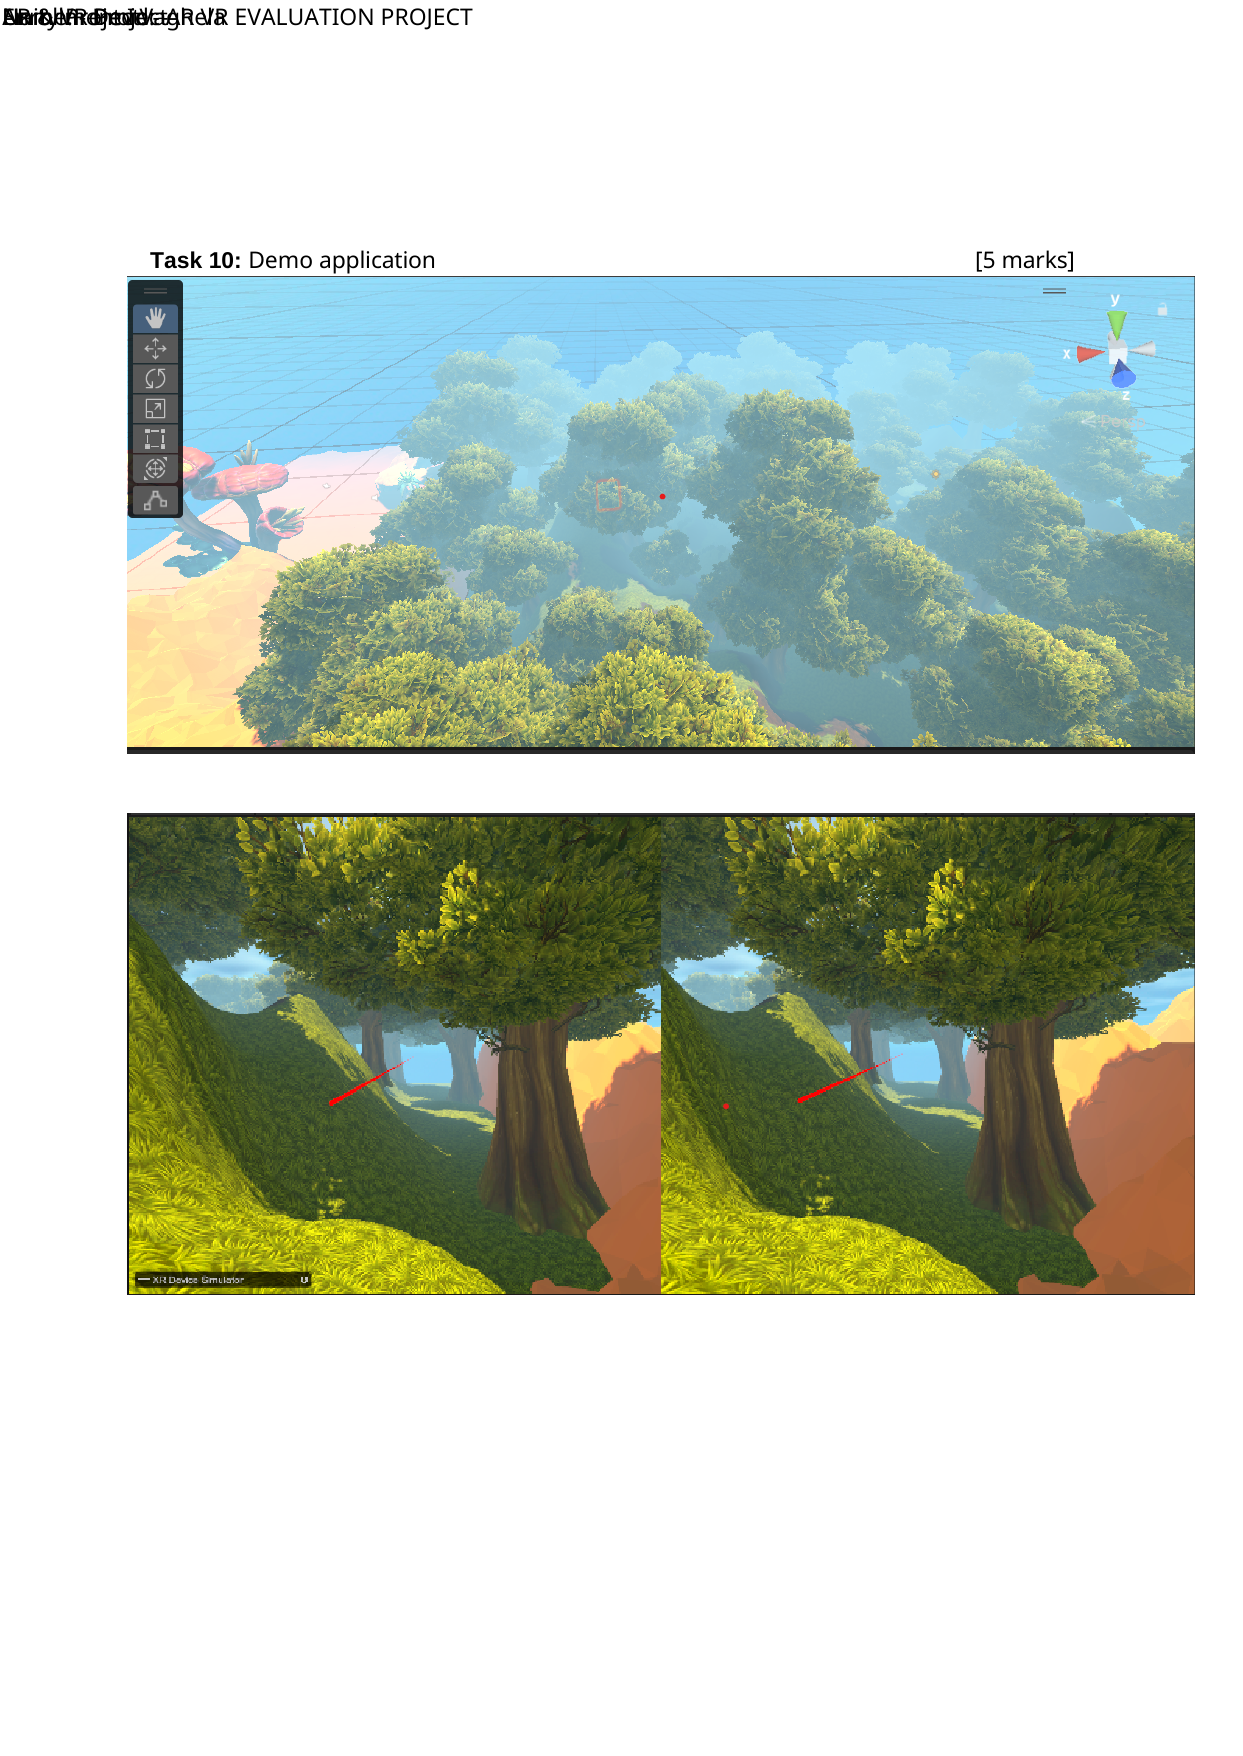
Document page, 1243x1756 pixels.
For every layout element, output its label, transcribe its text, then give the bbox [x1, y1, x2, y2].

text Task 10: Demo application [5 marks] [150, 244, 1195, 275]
picture [127, 276, 1195, 754]
picture [127, 813, 1195, 1295]
